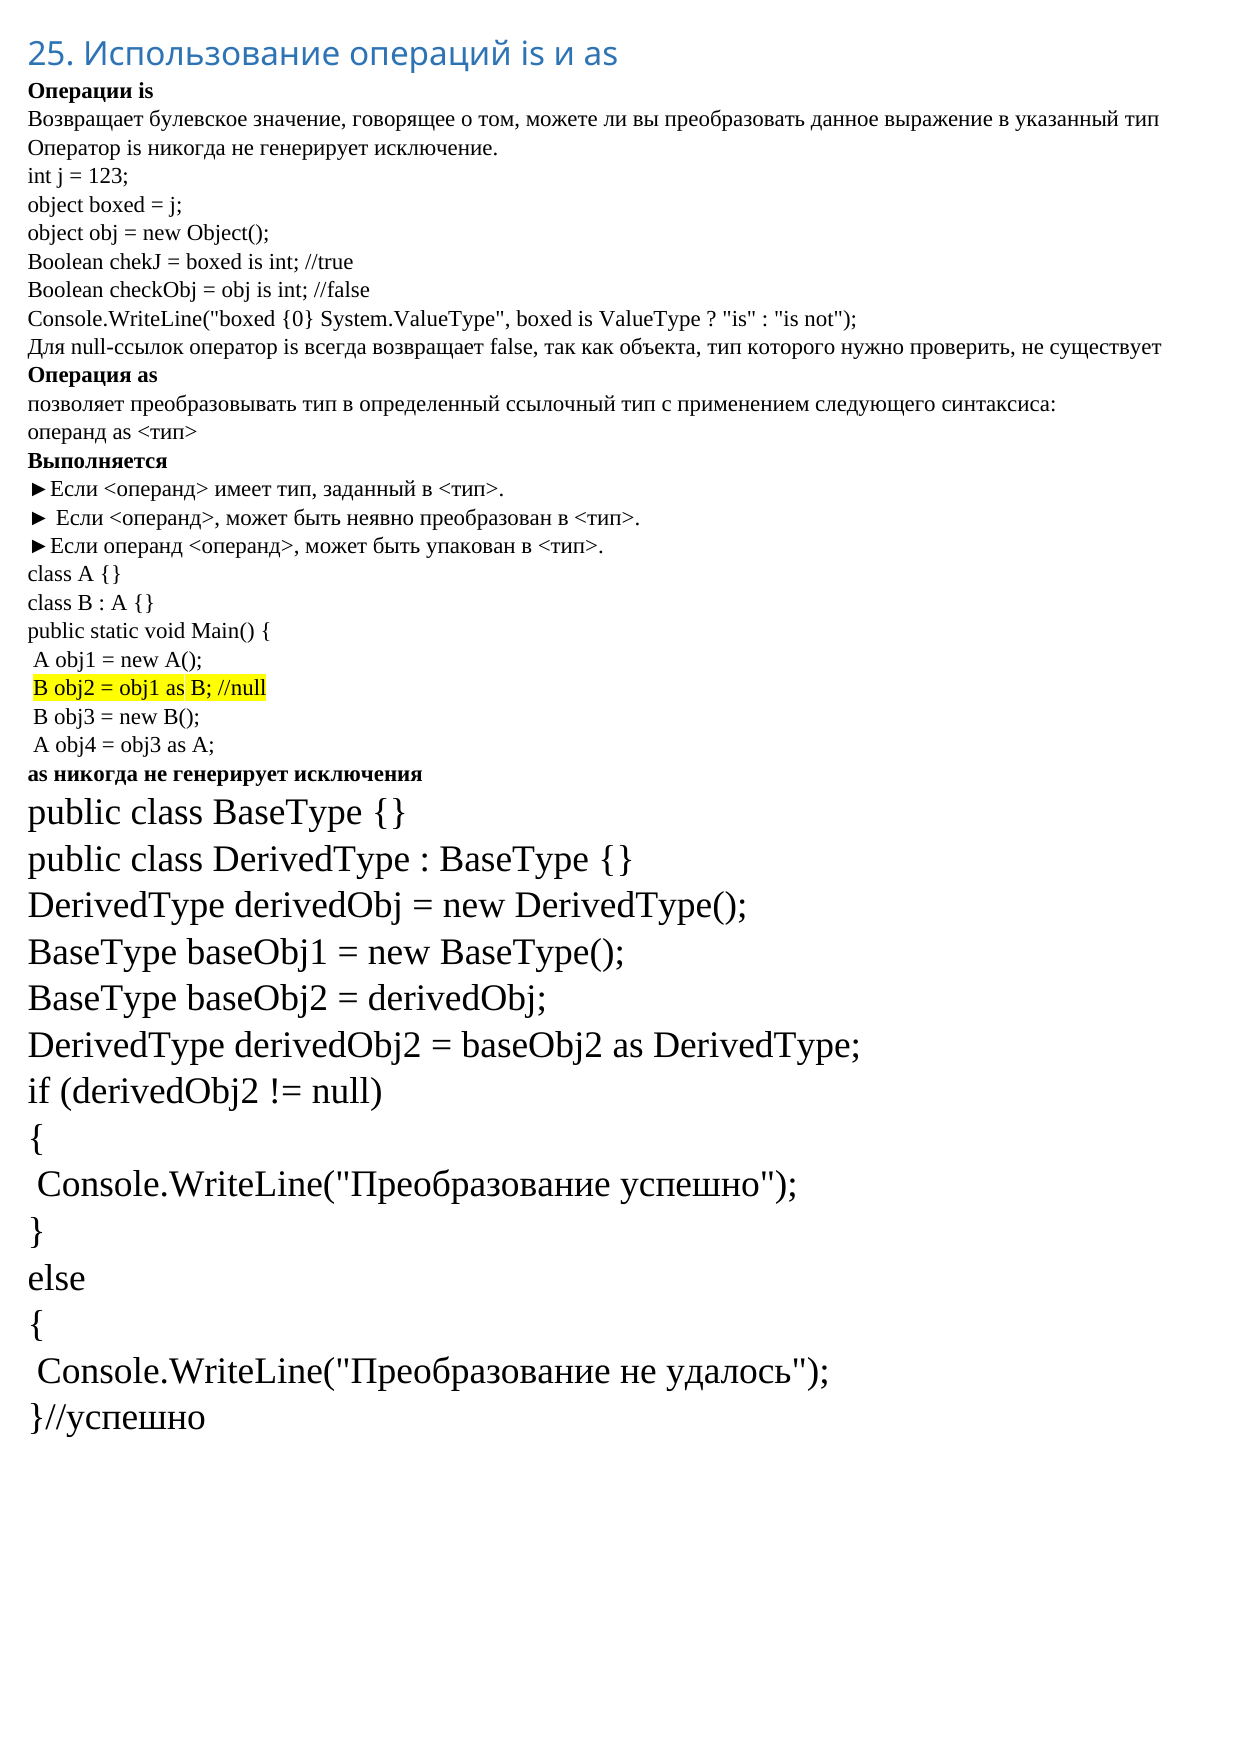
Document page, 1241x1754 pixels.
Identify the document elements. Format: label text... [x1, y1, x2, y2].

text 25. Использование операций is и as Операции is Возвращает булевское значение, говорящее о том, можете ли вы преобразовать данное выражение в указанный тип Оператор is никогда не генерирует исключение. int j = 123; object boxed = j; object obj = new Object(); Boolean chekJ = boxed is int; //true Boolean checkObj = obj is int; //false Console.WriteLine("boxed {0} System.ValueType", boxed is ValueType ? "is" : "is not"); Для null-ссылок оператор is всегда возвращает false, так как объекта, тип которого нужно проверить, не существует Операция as позволяет преобразовывать тип в определенный ссылочный тип с применением следующего синтаксиса: операнд as <тип> Выполняется ►Если <операнд> имеет тип, заданный в <тип>. ► Если <операнд>, может быть неявно преобразован в <тип>. ►Если операнд <операнд>, может быть упакован в <тип>. class A {} class B : A {} public static void Main() { A obj1 = new A(); B obj2 = obj1 as B; //null B obj3 = new B(); A obj4 = obj3 as A; as никогда не генерирует исключения public class BaseType {} public class DerivedType : BaseType {} DerivedType derivedObj = new DerivedType(); BaseType baseObj1 = new BaseType(); BaseType baseObj2 = derivedObj; DerivedType derivedObj2 = baseObj2 as DerivedType; if (derivedObj2 != null) { Console.WriteLine("Преобразование успешно"); } else { Console.WriteLine("Преобразование не удалось"); }//успешно [27, 29, 1211, 1438]
